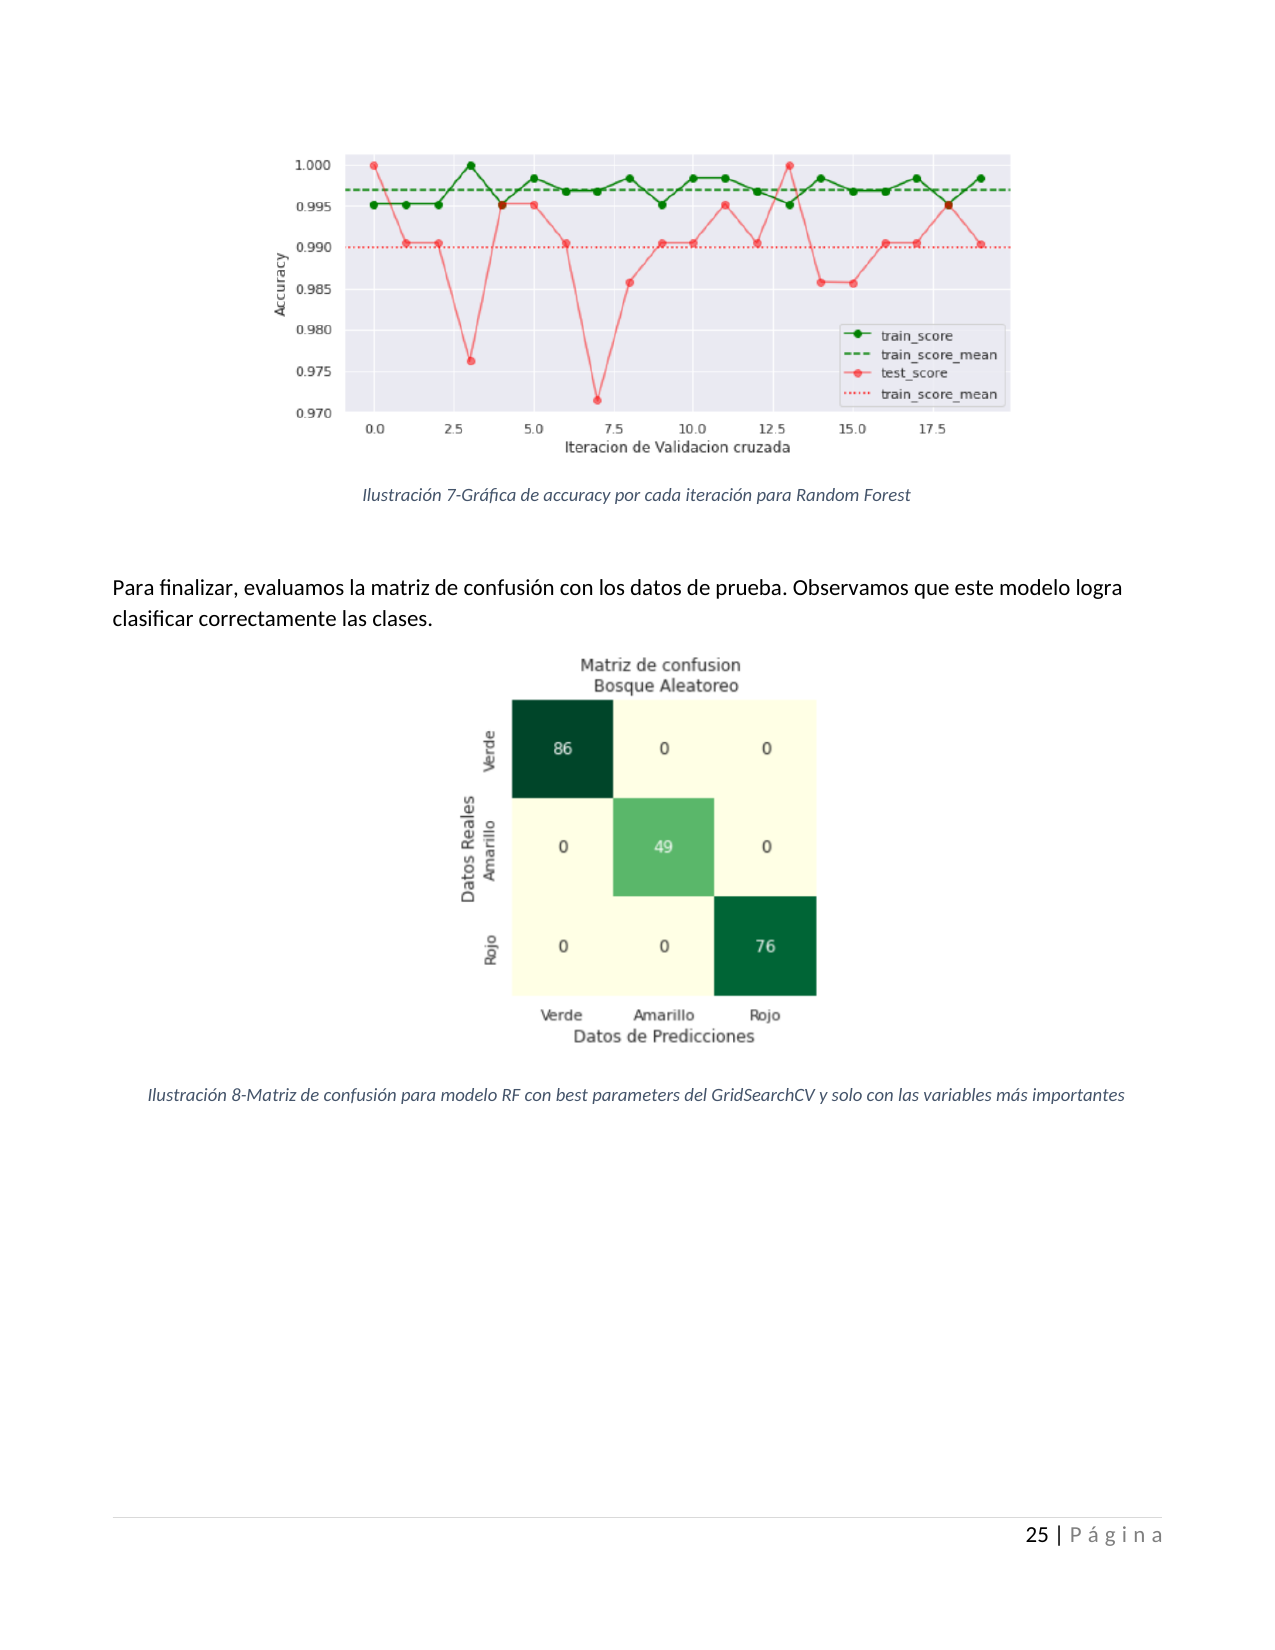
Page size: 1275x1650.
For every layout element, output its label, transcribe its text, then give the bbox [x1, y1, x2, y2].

text Para finalizar, evaluamos la matriz de confusión con los datos de prueba. Observamos que este modelo logra clasificar correctamente las clases. [112, 573, 1162, 632]
picture [448, 650, 827, 1065]
picture [262, 150, 1013, 464]
